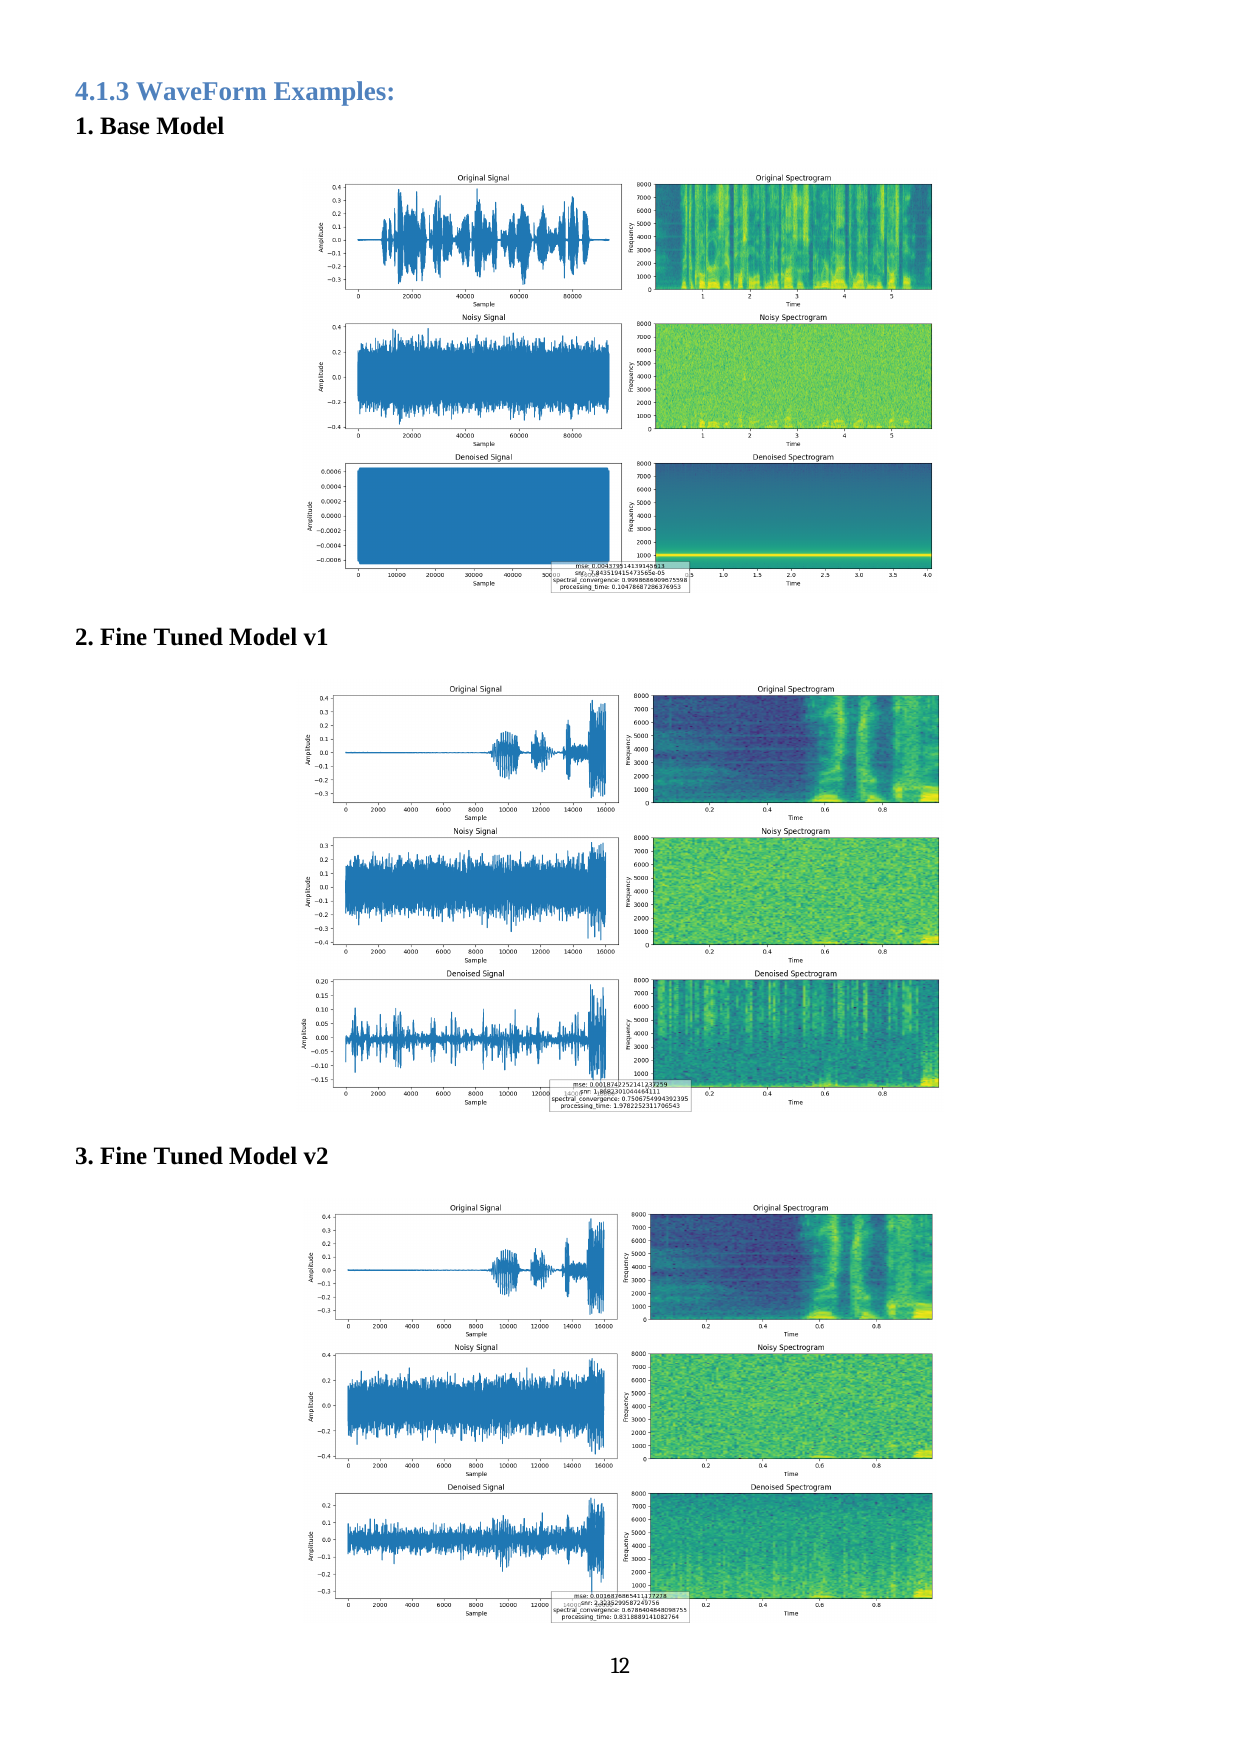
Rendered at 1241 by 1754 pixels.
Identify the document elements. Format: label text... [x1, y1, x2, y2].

picture [296, 679, 945, 1112]
text 3. Fine Tuned Model v2 [75, 1141, 1165, 1170]
picture [302, 168, 939, 593]
text 1. Base Model [75, 111, 1165, 139]
subtitle 4.1.3 WaveForm Examples: [75, 75, 1165, 106]
text 2. Fine Tuned Model v1 [75, 622, 1165, 651]
picture [302, 1198, 938, 1623]
